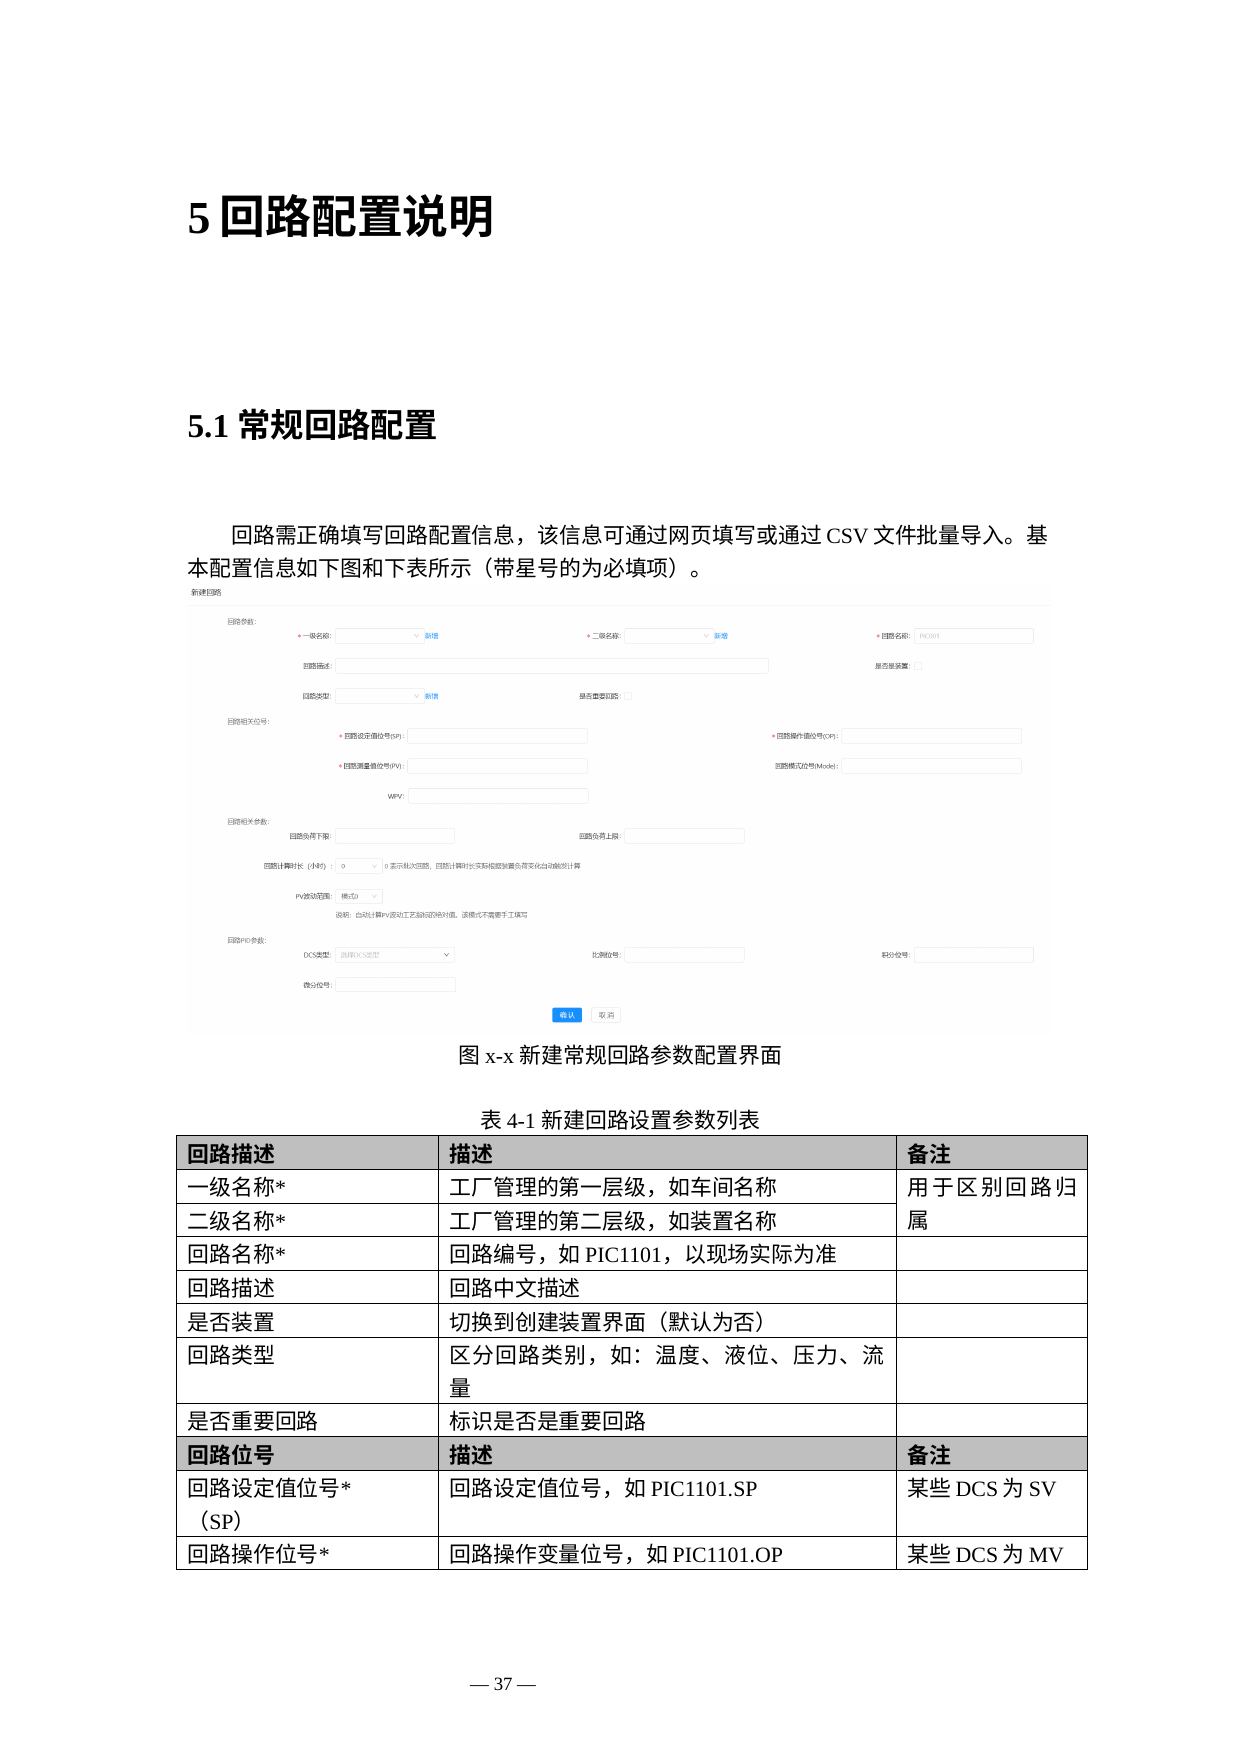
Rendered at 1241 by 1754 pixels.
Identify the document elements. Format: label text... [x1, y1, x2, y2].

table_cell 备注 [897, 1437, 1087, 1470]
table_cell 回路设定值位号，如PIC1101.SP [439, 1471, 896, 1536]
table_header 描述 [439, 1136, 896, 1169]
table_cell 区分回路类别，如：温度、液位、压力、流量 [439, 1338, 896, 1403]
table_cell [897, 1271, 1087, 1303]
table_cell 是否装置 [177, 1304, 438, 1337]
table_cell 回路位号 [177, 1437, 438, 1470]
text 图x-x 新建常规回路参数配置界面 [187, 1038, 1053, 1070]
table_cell 回路类型 [177, 1338, 438, 1403]
picture [187, 585, 1052, 1036]
table_cell 标识是否是重要回路 [439, 1404, 896, 1436]
table_cell 回路描述 [177, 1271, 438, 1303]
table_header 备注 [897, 1136, 1087, 1169]
table_cell 回路设定值位号* （SP） [177, 1471, 438, 1536]
text 表4-1 新建回路设置参数列表 [187, 1103, 1053, 1135]
table_cell 工厂管理的第一层级，如车间名称 [439, 1170, 896, 1202]
table_cell 回路名称* [177, 1237, 438, 1269]
table_cell 用于区别回路归属 [897, 1170, 1087, 1236]
table_cell 工厂管理的第二层级，如装置名称 [439, 1204, 896, 1236]
table_cell 某些DCS为MV [897, 1537, 1087, 1569]
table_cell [439, 1537, 896, 1569]
table_cell 描述 [439, 1437, 896, 1470]
table_cell 一级名称* [177, 1170, 438, 1202]
subtitle 5.1 常规回路配置 [187, 391, 1053, 456]
table_cell [897, 1404, 1087, 1436]
subtitle 5回路配置说明 [187, 165, 1053, 263]
table_cell 回路编号，如PIC1101，以现场实际为准 [439, 1237, 896, 1269]
table_cell 回路操作位号* （OP） [177, 1537, 438, 1569]
table_header 回路描述 [177, 1136, 438, 1169]
table_cell 切换到创建装置界面（默认为否） [439, 1304, 896, 1337]
text 回路需正确填写回路配置信息，该信息可通过网页填写或通过CSV文件批量导入。基本配置信息如下图和下表所示（带星号的为必填项）。 [187, 518, 1053, 583]
table_cell 回路中文描述 [439, 1271, 896, 1303]
table_cell [897, 1304, 1087, 1337]
table_cell 某些DCS为SV [897, 1471, 1087, 1536]
table_cell 是否重要回路 [177, 1404, 438, 1436]
table_cell [897, 1237, 1087, 1269]
table_cell [897, 1338, 1087, 1403]
table_cell 二级名称* [177, 1204, 438, 1236]
